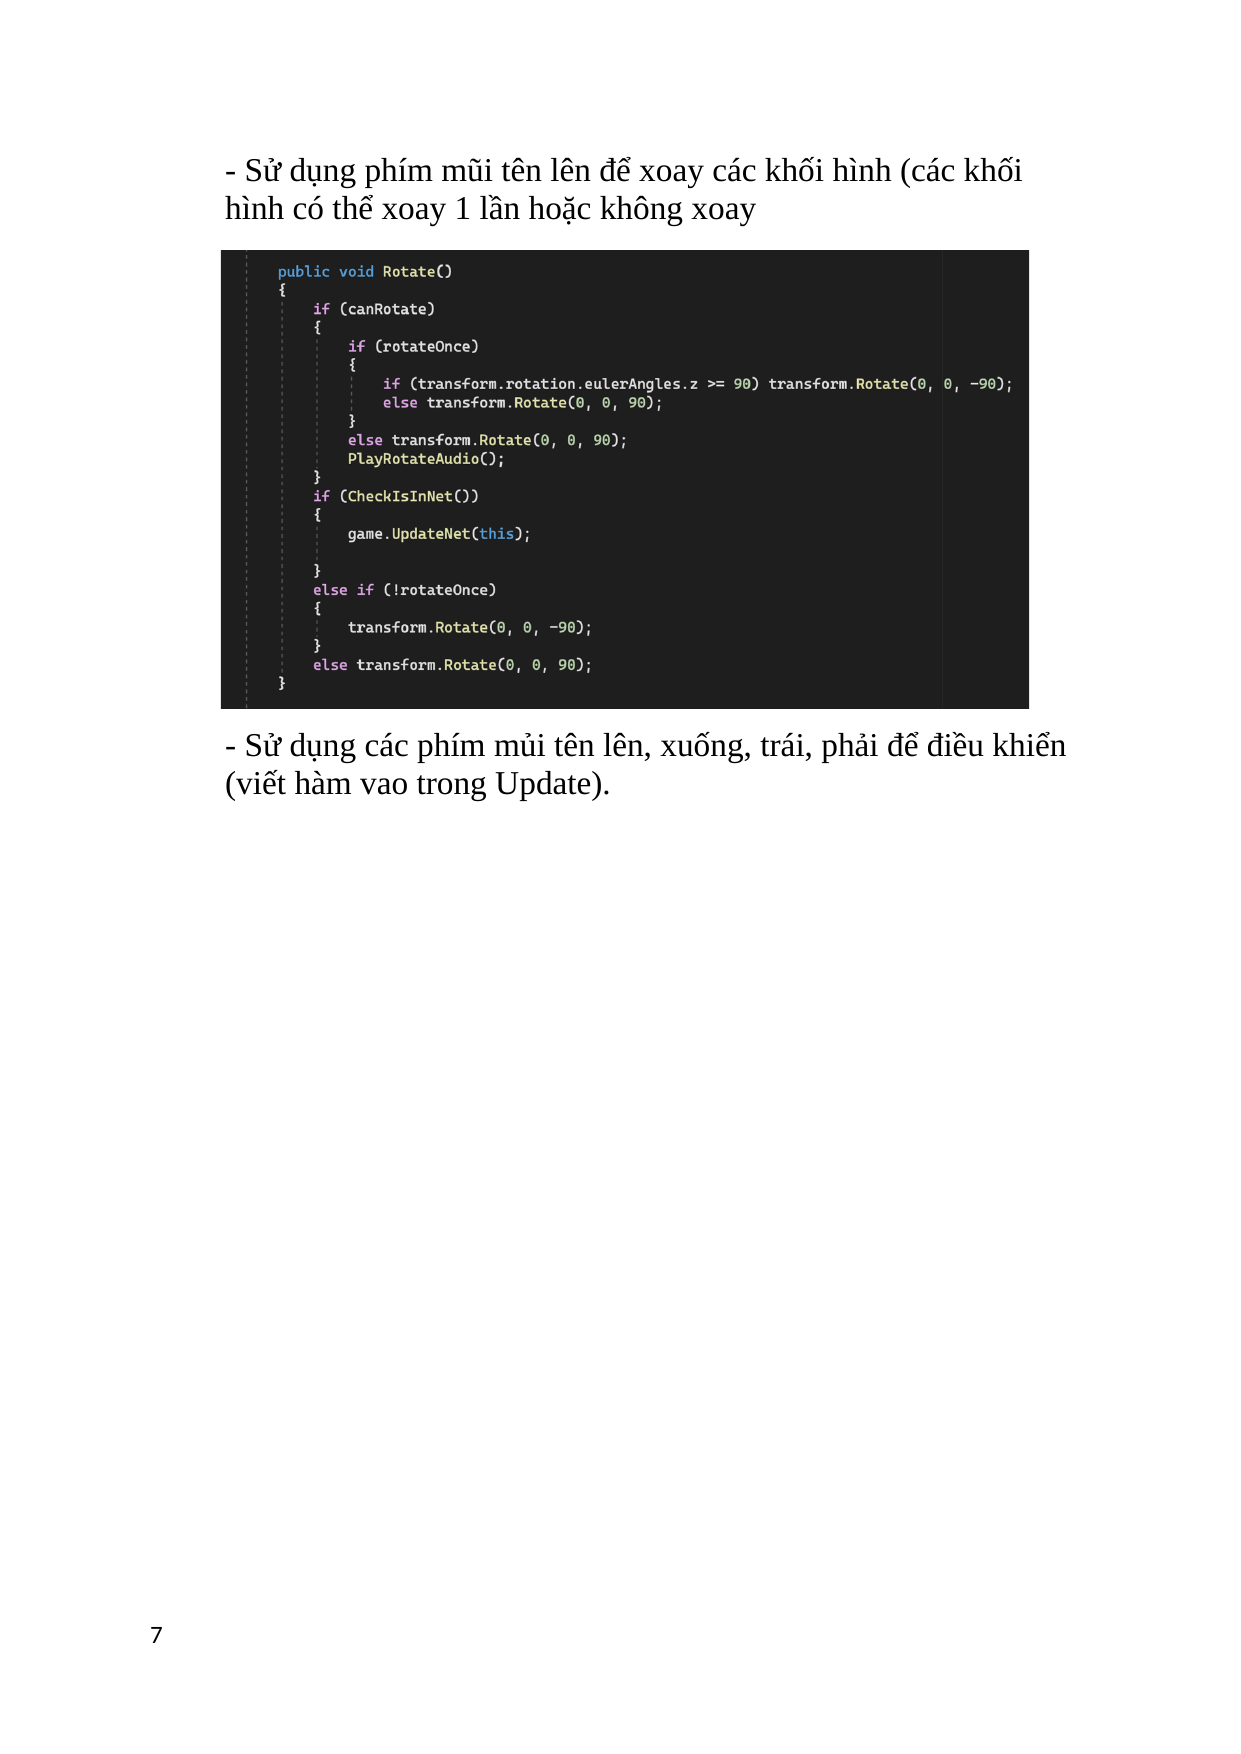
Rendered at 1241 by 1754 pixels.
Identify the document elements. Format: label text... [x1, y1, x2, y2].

picture [220, 250, 1030, 709]
text - Sử dụng phím mũi tên lên để xoay các khối hình (các khối hình có thể xoay 1 lần hoặc không xoay [225, 150, 1090, 227]
text - Sử dụng các phím mủi tên lên, xuống, trái, phải để điều khiển (viết hàm vao trong Update). [225, 725, 1090, 802]
